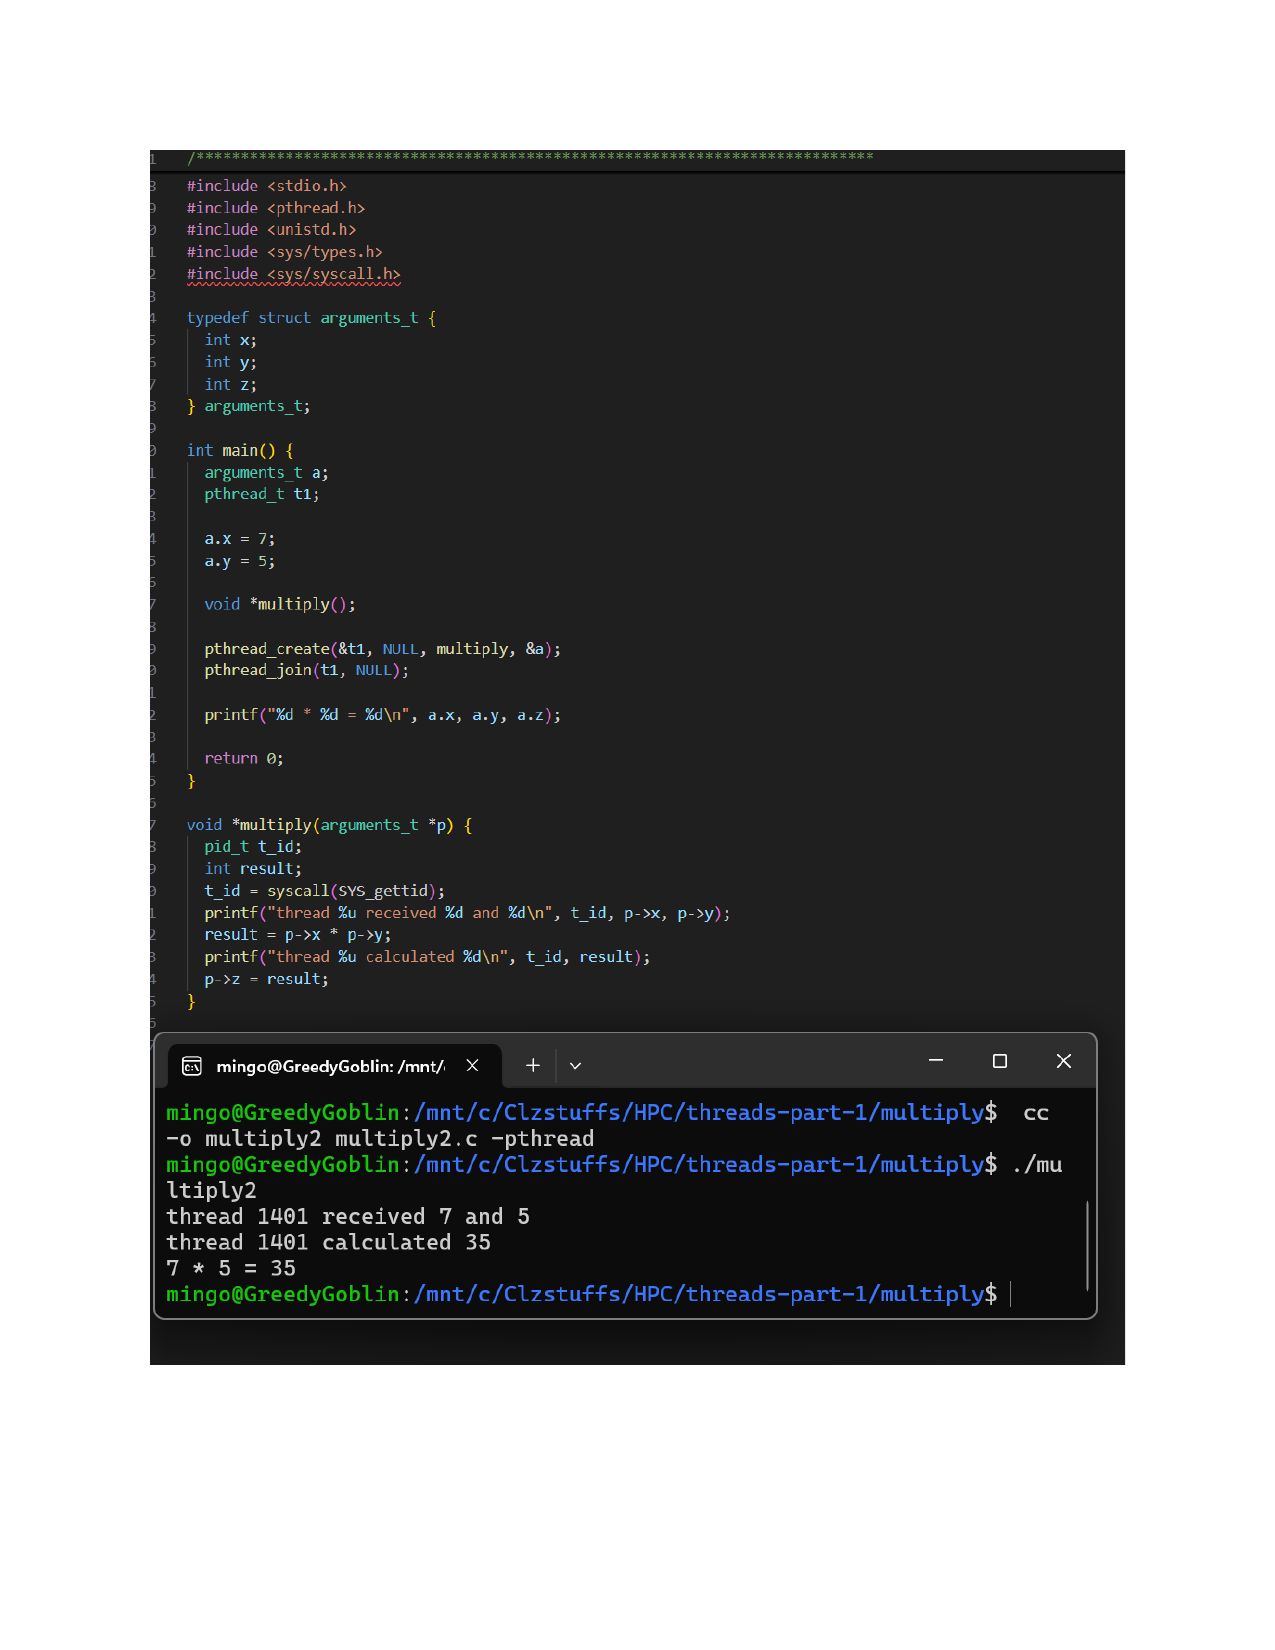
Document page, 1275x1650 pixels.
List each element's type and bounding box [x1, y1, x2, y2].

picture [150, 150, 1125, 1365]
